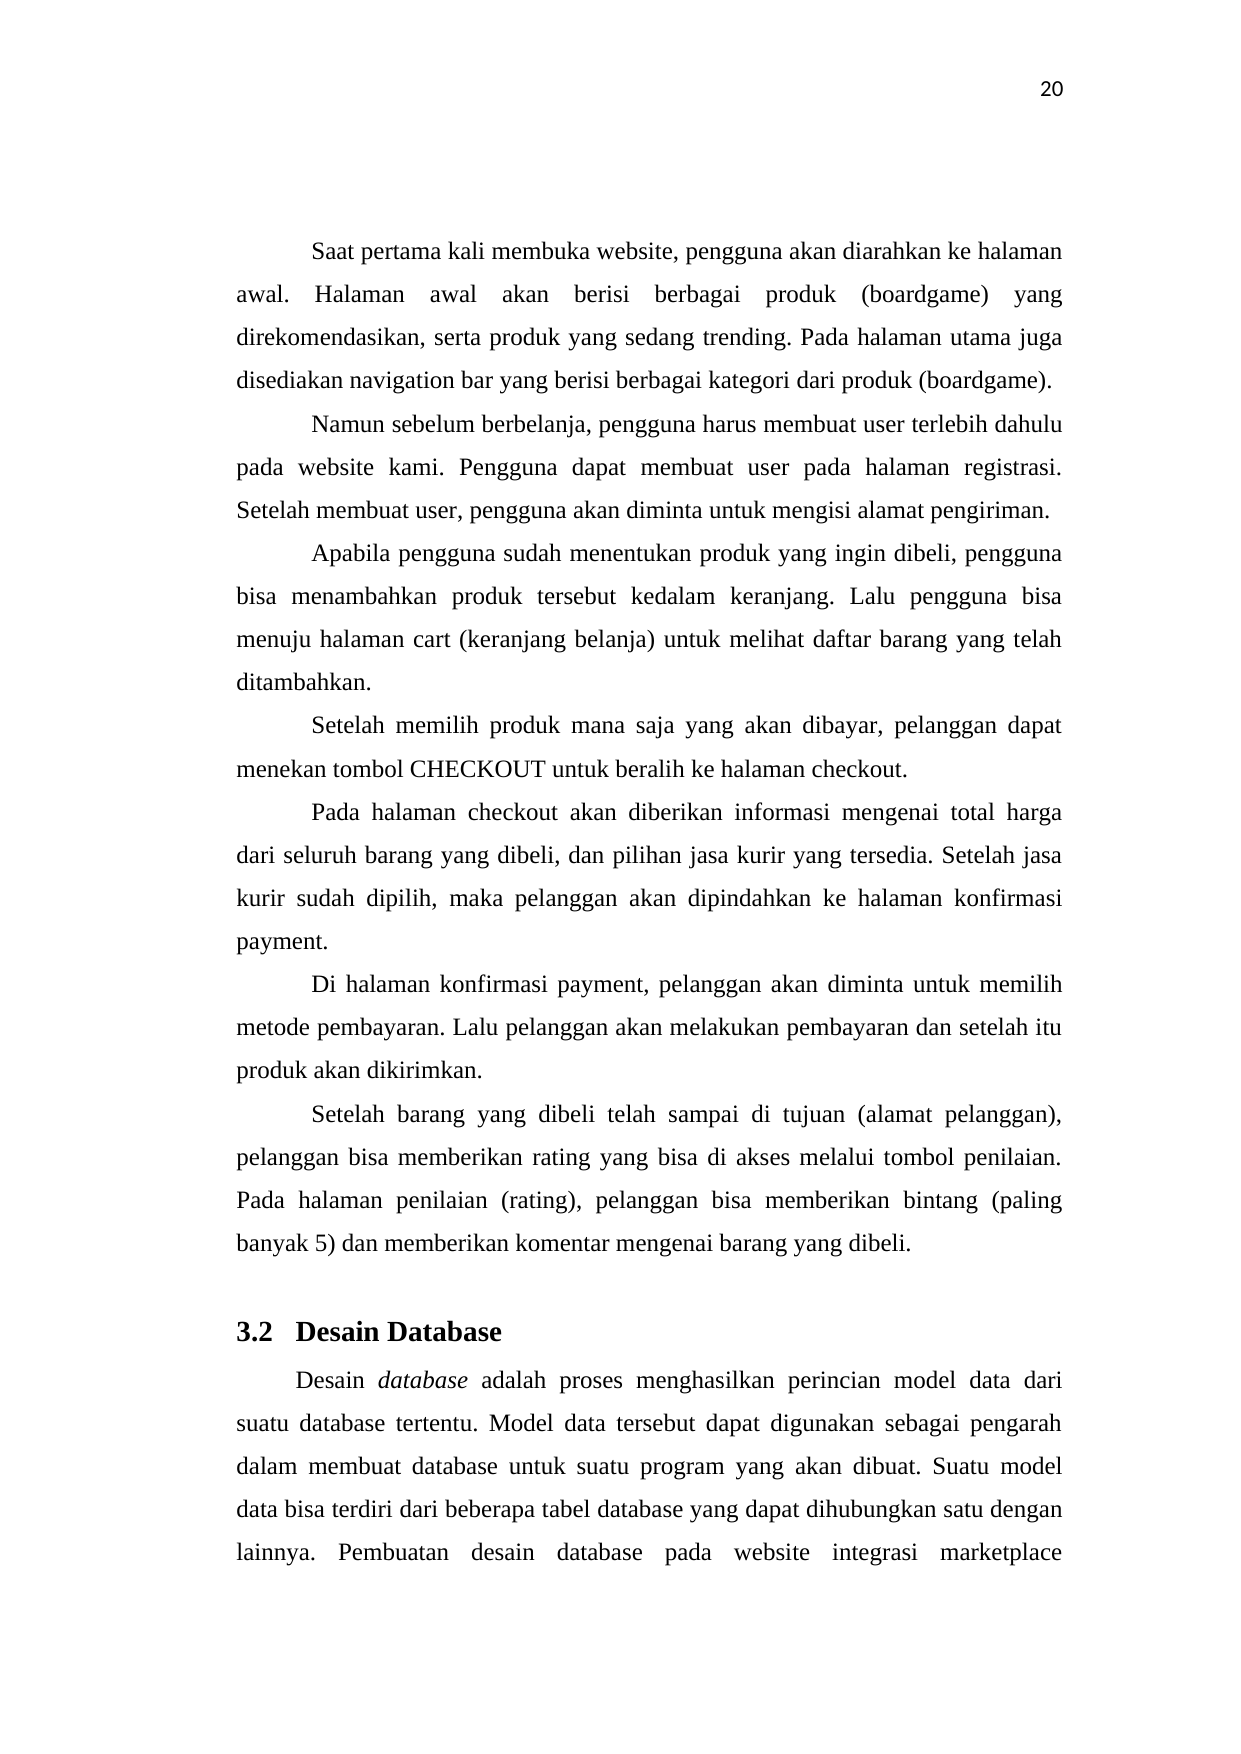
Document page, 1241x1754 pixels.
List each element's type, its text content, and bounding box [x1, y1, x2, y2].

text Apabila pengguna sudah menentukan produk yang ingin dibeli, pengguna bisa menambahkan produk tersebut kedalam keranjang. Lalu pengguna bisa menuju halaman cart (keranjang belanja) untuk melihat daftar barang yang telah ditambahkan. [236, 538, 1063, 696]
text Di halaman konfirmasi payment, pelanggan akan diminta untuk memilih metode pembayaran. Lalu pelanggan akan melakukan pembayaran dan setelah itu produk akan dikirimkan. [236, 969, 1063, 1084]
text Saat pertama kali membuka website, pengguna akan diarahkan ke halaman awal. Halaman awal akan berisi berbagai produk (boardgame) yang direkomendasikan, serta produk yang sedang trending. Pada halaman utama juga disediakan navigation bar yang berisi berbagai kategori dari produk (boardgame). [236, 236, 1063, 394]
text Setelah memilih produk mana saja yang akan dibayar, pelanggan dapat menekan tombol CHECKOUT untuk beralih ke halaman checkout. [236, 711, 1063, 782]
list Desain Database [236, 1314, 1063, 1348]
text Pada halaman checkout akan diberikan informasi mengenai total harga dari seluruh barang yang dibeli, dan pilihan jasa kurir yang tersedia. Setelah jasa kurir sudah dipilih, maka pelanggan akan dipindahkan ke halaman konfirmasi payment. [236, 797, 1063, 955]
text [236, 1365, 1063, 1566]
text Setelah barang yang dibeli telah sampai di tujuan (alamat pelanggan), pelanggan bisa memberikan rating yang bisa di akses melalui tombol penilaian. Pada halaman penilaian (rating), pelanggan bisa memberikan bintang (paling banyak 5) dan memberikan komentar mengenai barang yang dibeli. [236, 1099, 1063, 1257]
text Namun sebelum berbelanja, pengguna harus membuat user terlebih dahulu pada website kami. Pengguna dapat membuat user pada halaman registrasi. Setelah membuat user, pengguna akan diminta untuk mengisi alamat pengiriman. [236, 409, 1063, 524]
